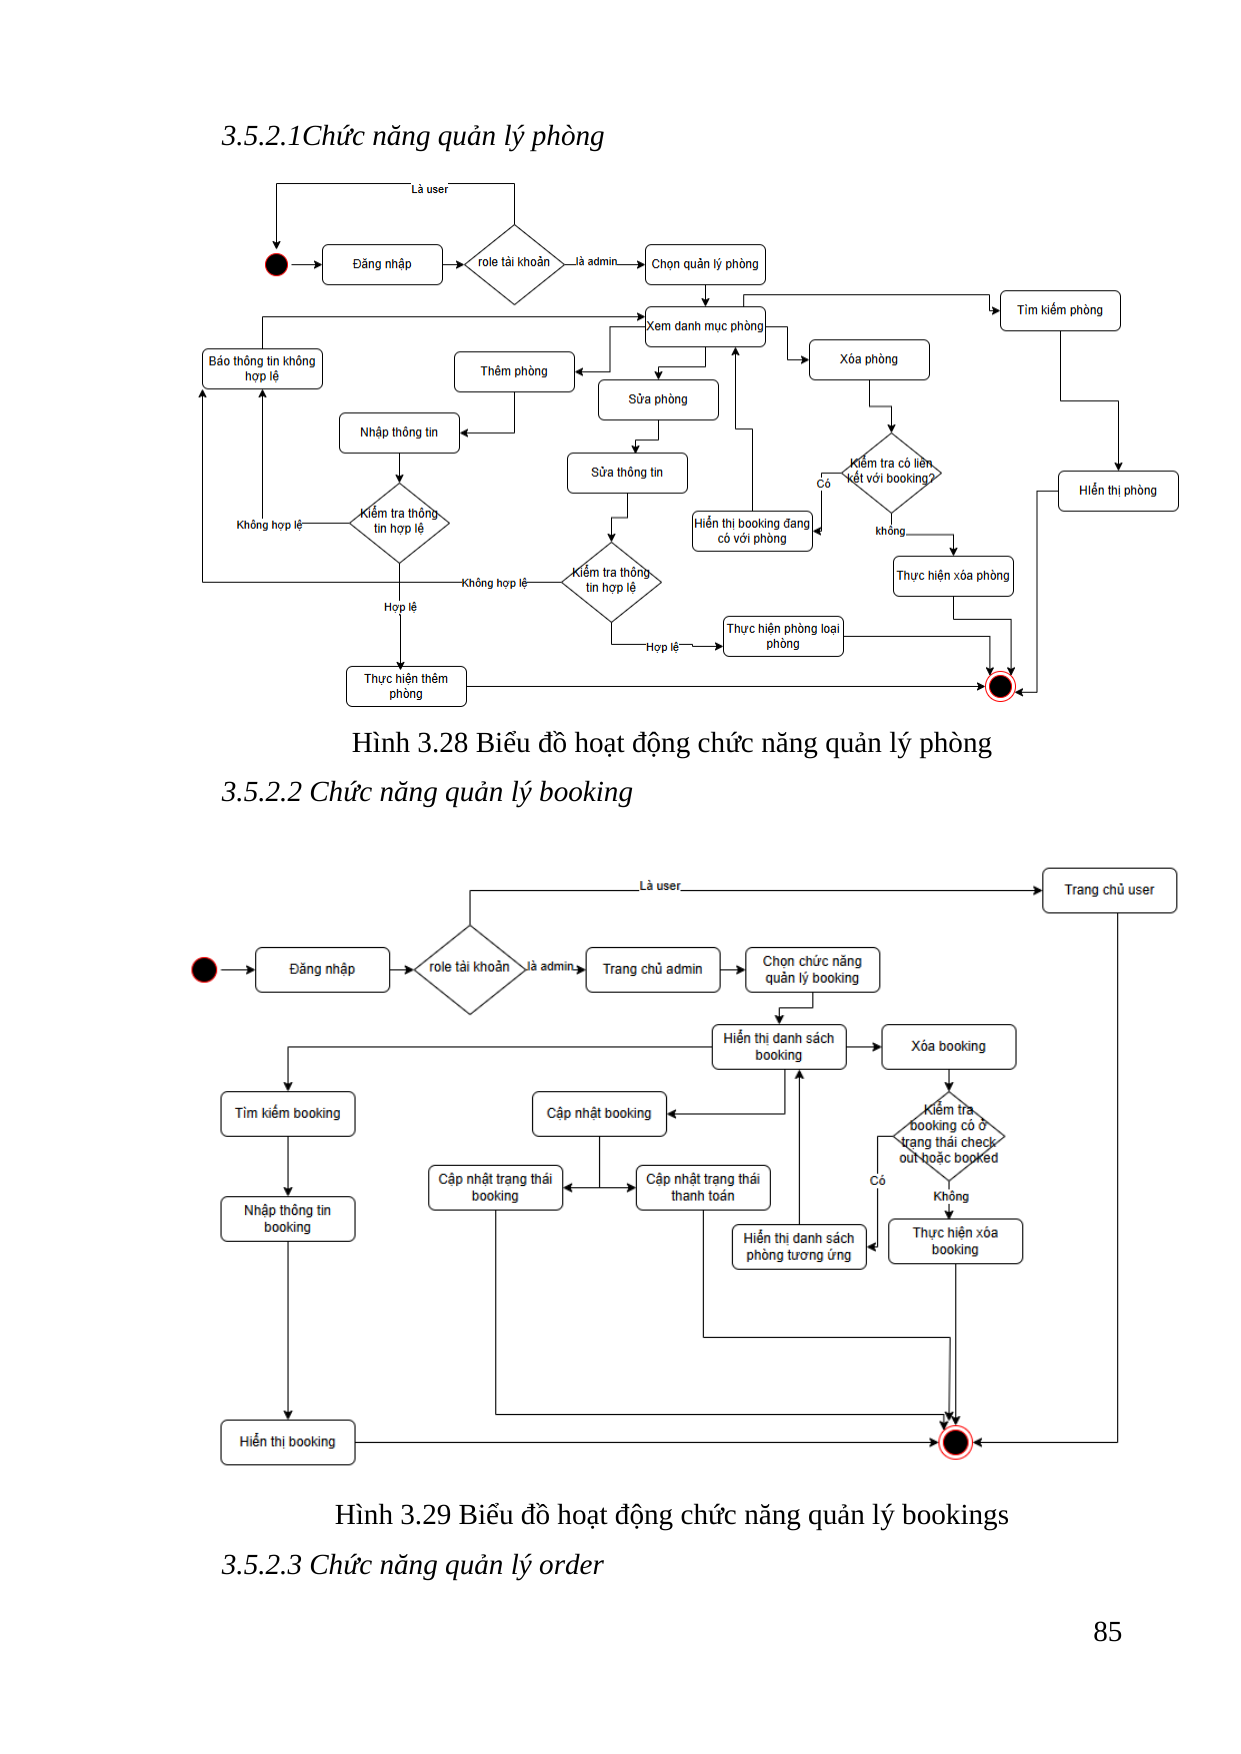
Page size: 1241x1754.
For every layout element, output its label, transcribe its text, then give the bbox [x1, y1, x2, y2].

text Hình 3.29 Biểu đồ hoạt động chức năng quản lý bookings [177, 1497, 1122, 1531]
picture [177, 861, 1183, 1471]
text 3.5.2.2 Chức năng quản lý booking [177, 774, 1122, 808]
picture [177, 161, 1182, 709]
text Hình 3.28 Biểu đồ hoạt động chức năng quản lý phòng [177, 725, 1122, 758]
text 3.5.2.1Chức năng quản lý phòng [177, 118, 1122, 152]
text 3.5.2.3 Chức năng quản lý order [177, 1547, 1122, 1580]
